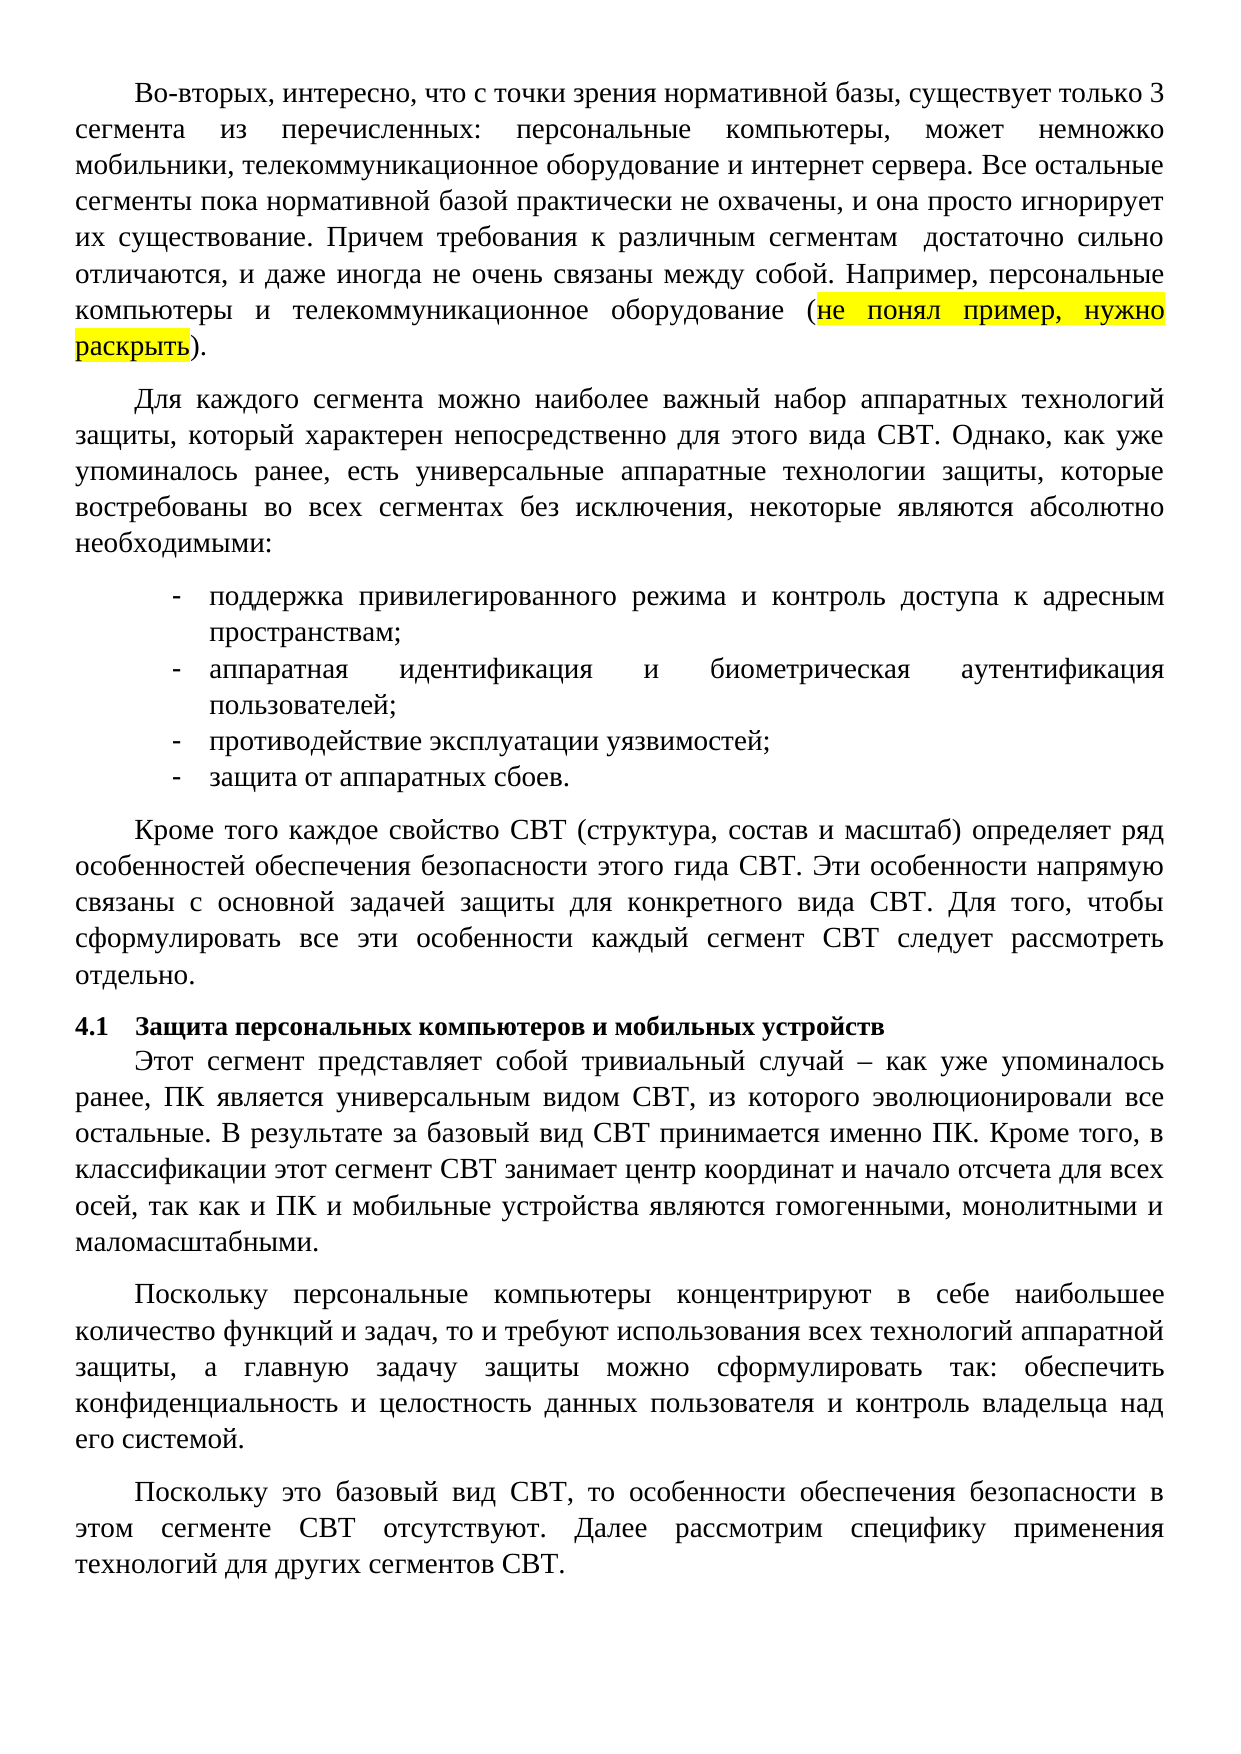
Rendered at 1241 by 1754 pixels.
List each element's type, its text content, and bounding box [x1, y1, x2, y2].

list защита от аппаратных сбоев. [172, 759, 1165, 793]
text Поскольку это базовый вид СВТ, то особенности обеспечения безопасности в этом сегменте СВТ отсутствуют. Далее рассмотрим специфику применения технологий для других сегментов СВТ. [75, 1474, 1165, 1580]
list аппаратная идентификация и биометрическая аутентификация пользователей; [172, 651, 1165, 720]
text Для каждого сегмента можно наиболее важный набор аппаратных технологий защиты, который характерен непосредственно для этого вида СВТ. Однако, как уже упоминалось ранее, есть универсальные аппаратные технологии защиты, которые востребованы во всех сегментах без исключения, некоторые являются абсолютно необходимыми: [75, 381, 1165, 559]
list поддержка привилегированного режима и контроль доступа к адресным пространствам; [172, 578, 1165, 648]
text Во-вторых, интересно, что с точки зрения нормативной базы, существует только 3 сегмента из перечисленных: персональные компьютеры, может немножко мобильники, телекоммуникационное оборудование и интернет сервера. Все остальные сегменты пока нормативной базой практически не охвачены, и она просто игнорирует их существование. Причем требования к различным сегментам достаточно сильно отличаются, и даже иногда не очень связаны между собой. Например, персональные компьютеры и телекоммуникационное оборудование (не понял пример, нужно раскрыть). [75, 75, 1165, 362]
text Этот сегмент представляет собой тривиальный случай – как уже упоминалось ранее, ПК является универсальным видом СВТ, из которого эволюционировали все остальные. В результате за базовый вид СВТ принимается именно ПК. Кроме того, в классификации этот сегмент СВТ занимает центр координат и начало отсчета для всех осей, так как и ПК и мобильные устройства являются гомогенными, монолитными и маломасштабными. [75, 1043, 1165, 1257]
text Поскольку персональные компьютеры концентрируют в себе наибольшее количество функций и задач, то и требуют использования всех технологий аппаратной защиты, а главную задачу защиты можно сформулировать так: обеспечить конфиденциальность и целостность данных пользователя и контроль владельца над его системой. [75, 1277, 1165, 1455]
list противодействие эксплуатации уязвимостей; [172, 723, 1165, 757]
text Кроме того каждое свойство СВТ (структура, состав и масштаб) определяет ряд особенностей обеспечения безопасности этого гида СВТ. Эти особенности напрямую связаны с основной задачей защиты для конкретного вида СВТ. Для того, чтобы сформулировать все эти особенности каждый сегмент СВТ следует рассмотреть отдельно. [75, 812, 1165, 990]
subtitle Защита персональных компьютеров и мобильных устройств [75, 1009, 1165, 1041]
